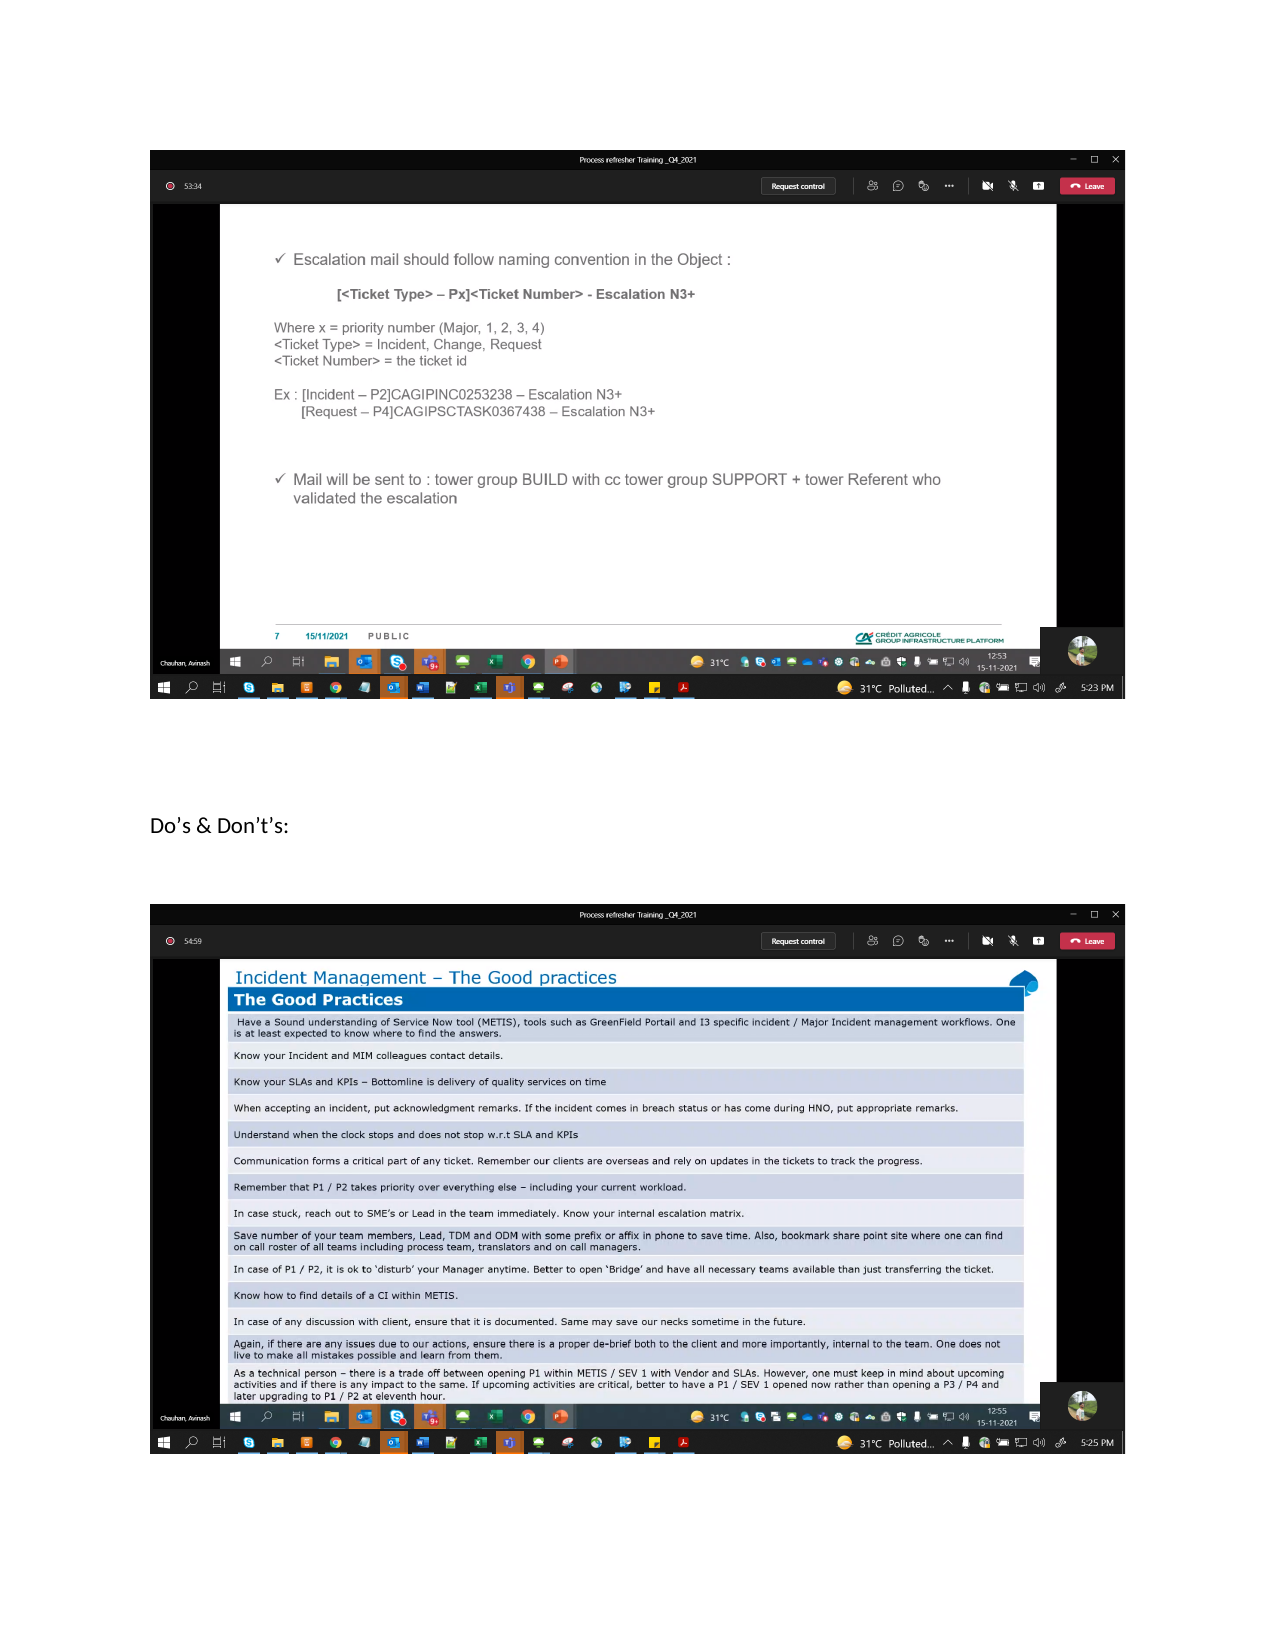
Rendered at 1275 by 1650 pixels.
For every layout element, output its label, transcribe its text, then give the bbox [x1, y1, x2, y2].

text Do’s & Don’t’s: [150, 811, 1125, 839]
picture [150, 150, 1125, 699]
picture [150, 904, 1125, 1454]
